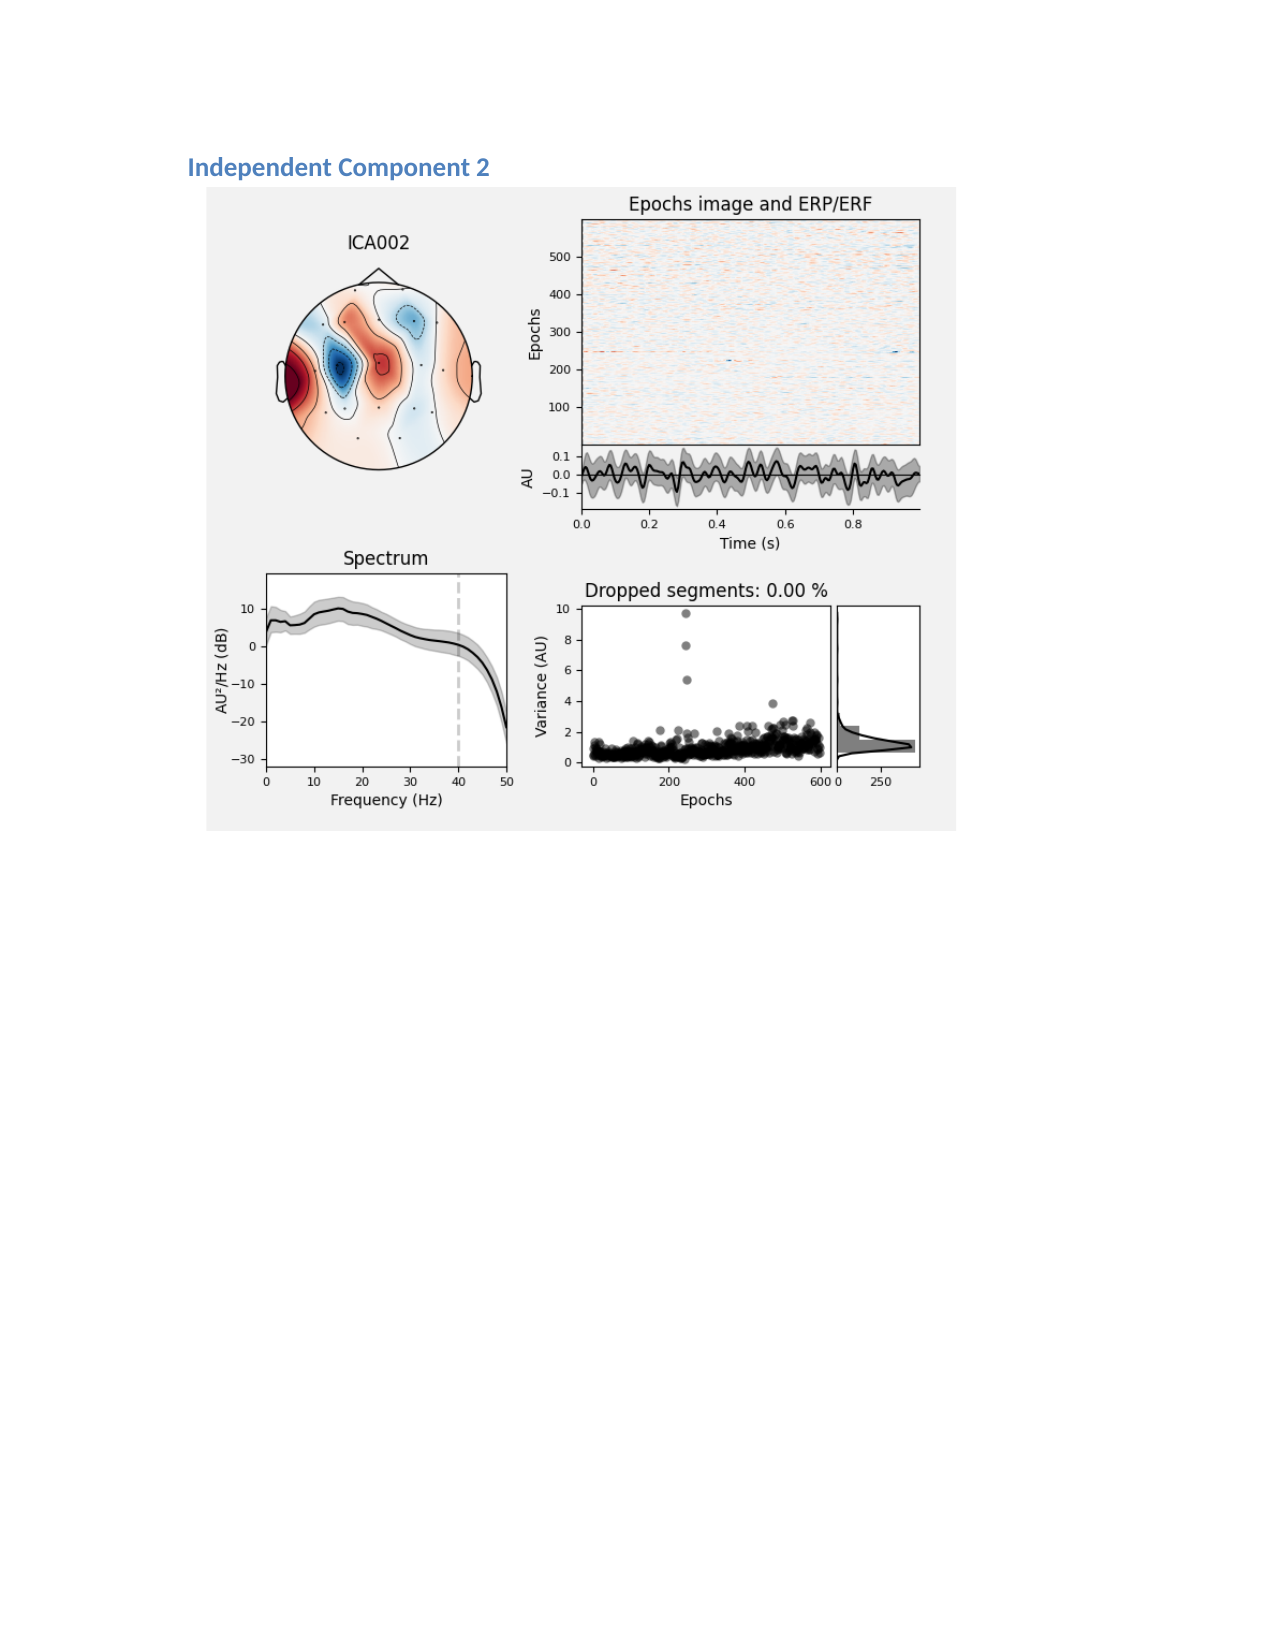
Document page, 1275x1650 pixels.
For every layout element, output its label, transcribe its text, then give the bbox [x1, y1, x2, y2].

picture [206, 187, 957, 831]
subtitle Independent Component 2 [187, 150, 1087, 183]
